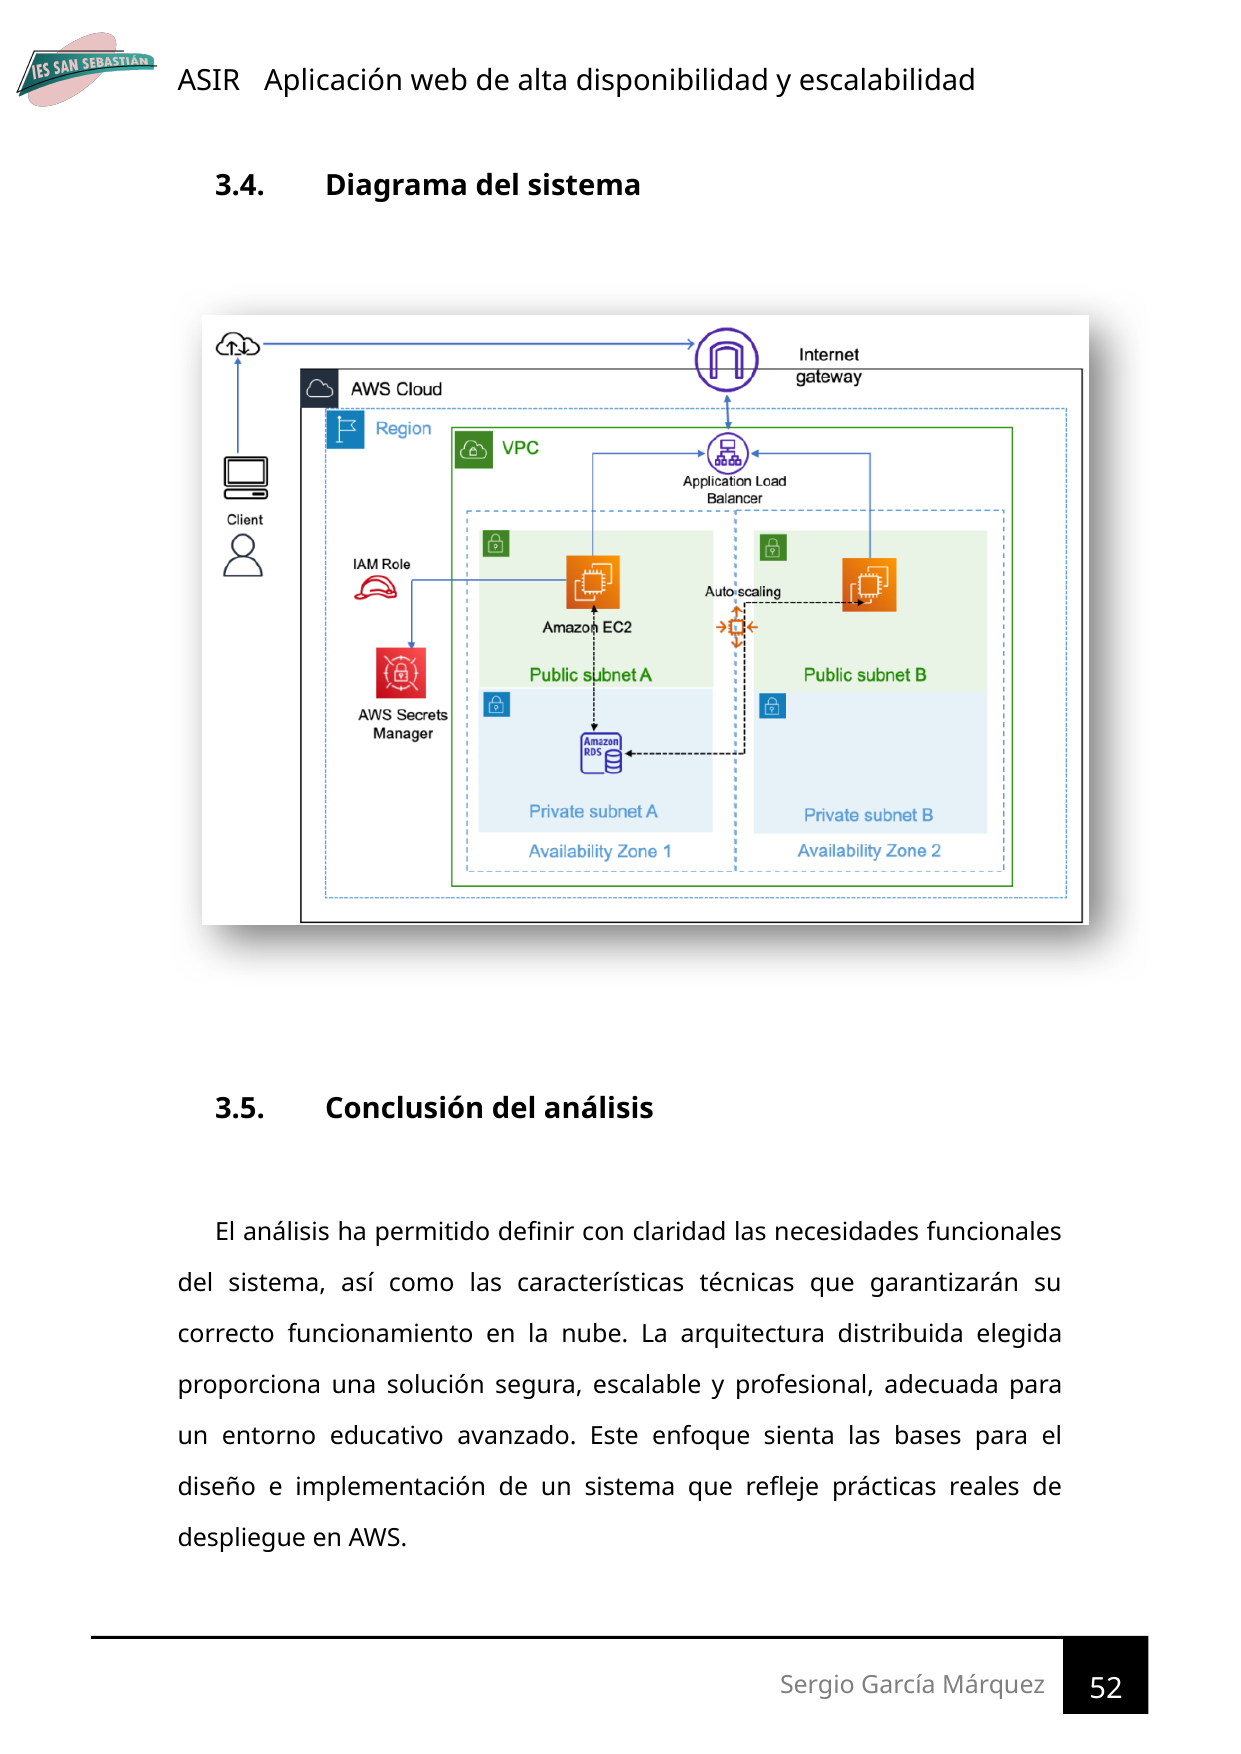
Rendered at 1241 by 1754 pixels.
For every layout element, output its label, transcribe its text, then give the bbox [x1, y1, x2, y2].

picture [202, 315, 1089, 925]
subtitle Diagrama del sistema [215, 164, 1063, 204]
text El análisis ha permitido definir con claridad las necesidades funcionales del sistema, así como las características técnicas que garantizarán su correcto funcionamiento en la nube. La arquitectura distribuida elegida proporciona una solución segura, escalable y profesional, adecuada para un entorno educativo avanzado. Este enfoque sienta las bases para el diseño e implementación de un sistema que refleje prácticas reales de despliegue en AWS. [177, 1214, 1063, 1554]
subtitle Conclusión del análisis [215, 1087, 1063, 1127]
picture [14, 32, 159, 107]
